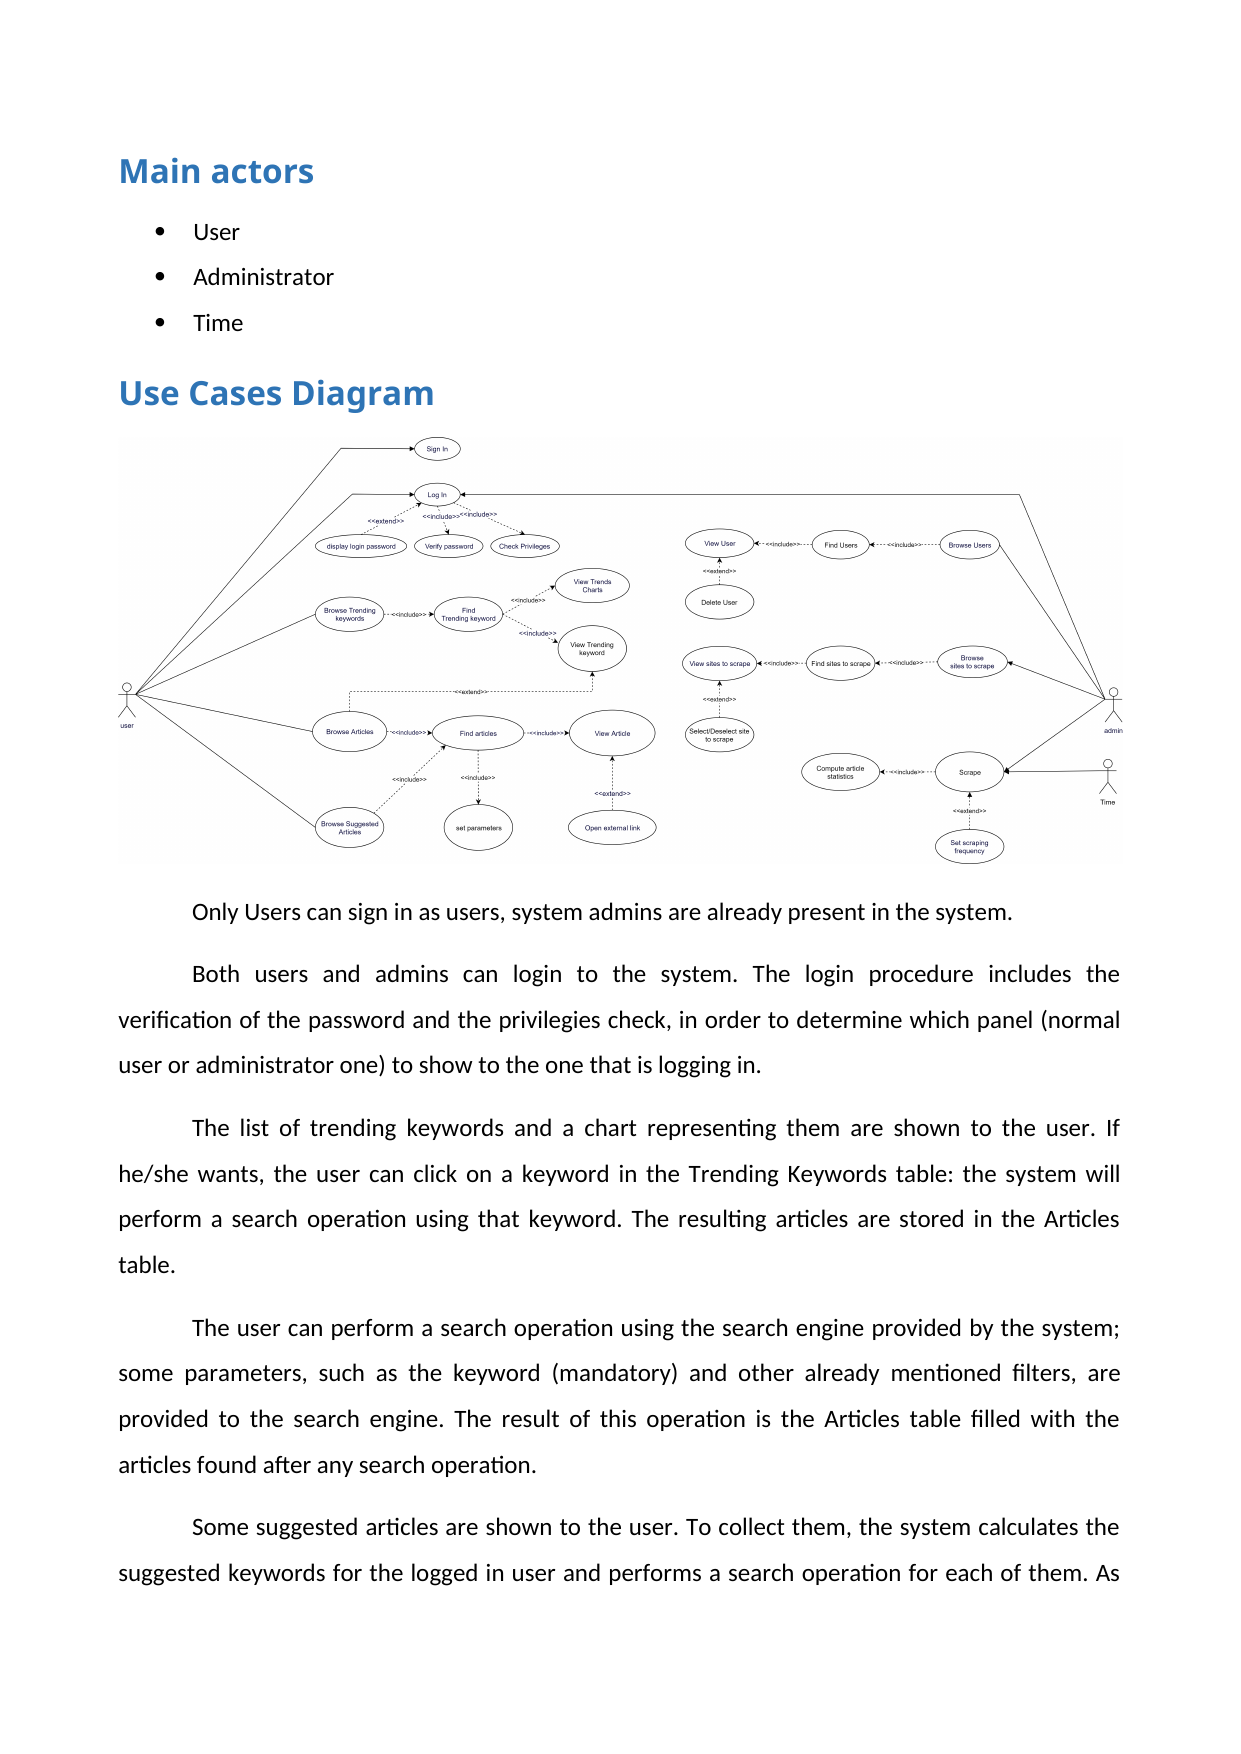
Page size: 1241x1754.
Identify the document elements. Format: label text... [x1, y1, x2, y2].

list Time [156, 307, 1122, 338]
list Administrator [156, 261, 1122, 292]
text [118, 1511, 1122, 1587]
list User [156, 216, 1122, 246]
text The user can perform a search operation using the search engine provided by the system; some parameters, such as the keyword (mandatory) and other already mentioned filters, are provided to the search engine. The result of this operation is the Articles table filled with the articles found after any search operation. [118, 1312, 1122, 1479]
text Only Users can sign in as users, system admins are already present in the system. [118, 896, 1122, 926]
text The list of trending keywords and a chart representing them are shown to the user. If he/she wants, the user can click on a keyword in the Trending Keywords table: the system will perform a search operation using that keyword. The resulting articles are stored in the Articles table. [118, 1112, 1122, 1280]
subtitle Main actors [118, 148, 1122, 193]
text Both users and admins can login to the system. The login procedure includes the verification of the password and the privilegies check, in order to determine which panel (normal user or administrator one) to show to the one that is logging in. [118, 958, 1122, 1080]
picture [118, 437, 1123, 864]
subtitle Use Cases Diagram [118, 369, 1122, 415]
